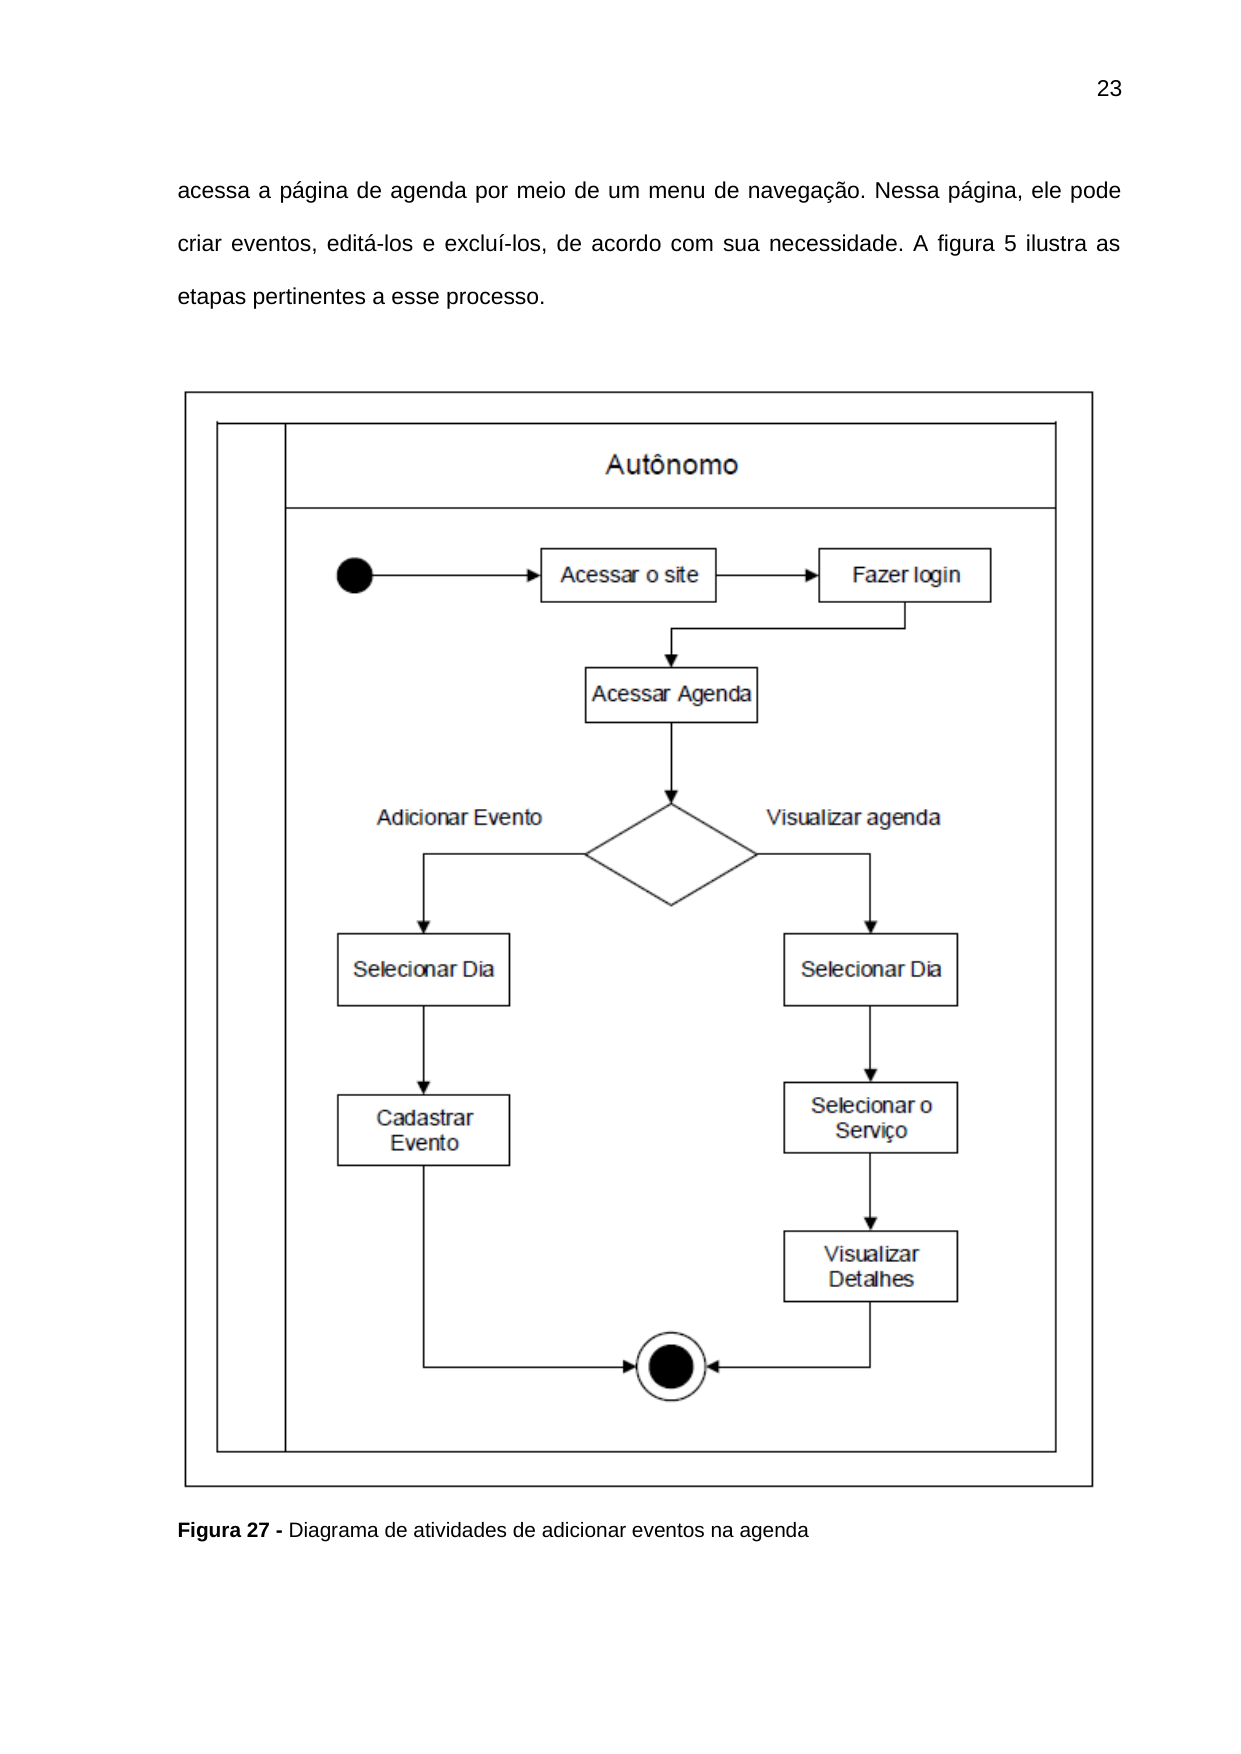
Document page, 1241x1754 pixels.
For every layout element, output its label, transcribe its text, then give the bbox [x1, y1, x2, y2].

picture [177, 388, 1103, 1492]
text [177, 177, 1122, 309]
text Figura 27 - Diagrama de atividades de adicionar eventos na agenda [177, 1518, 1122, 1542]
